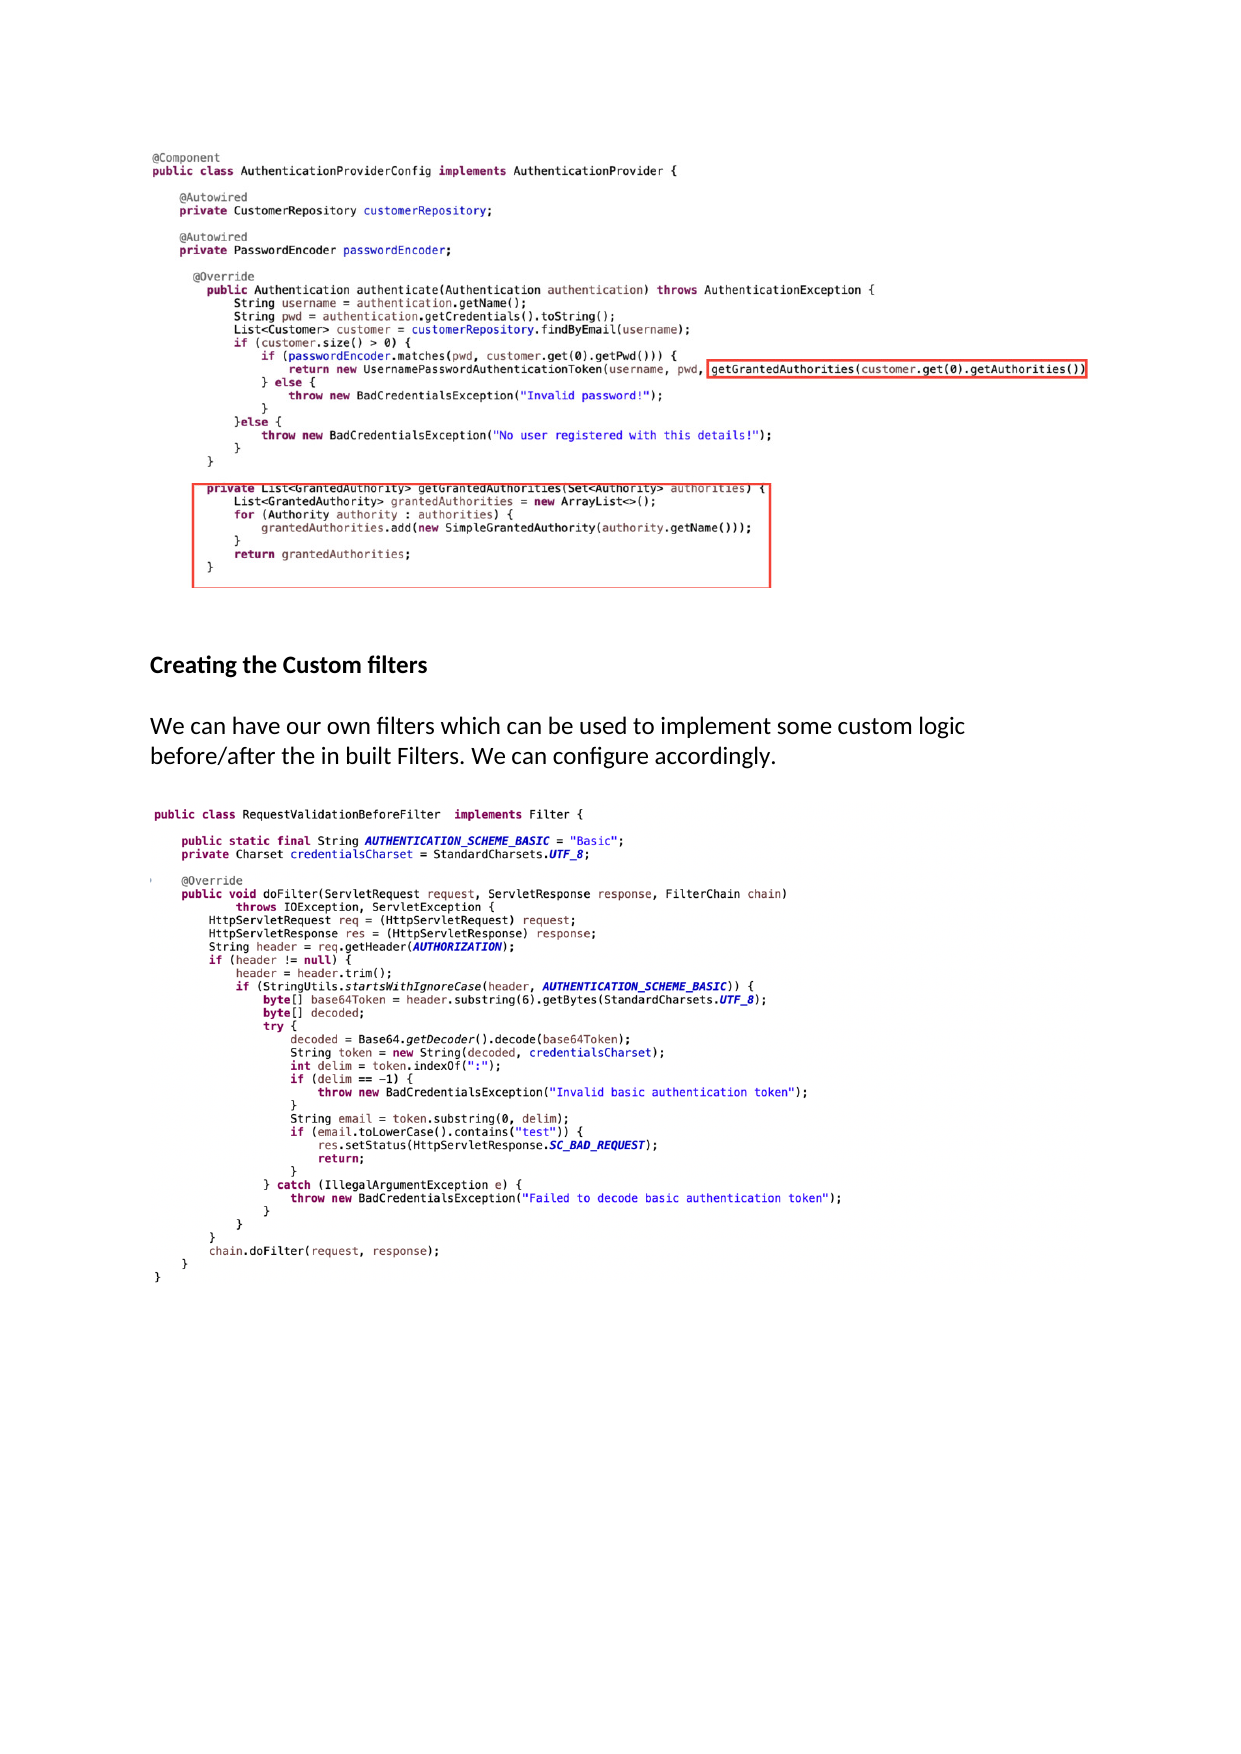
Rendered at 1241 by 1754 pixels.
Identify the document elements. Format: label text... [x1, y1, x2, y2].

picture [150, 150, 1091, 588]
text We can have our own filters which can be used to implement some custom logic before/after the in built Filters. We can configure accordingly. [150, 710, 1090, 771]
text Creating the Custom filters [150, 649, 1090, 679]
picture [150, 801, 1091, 1284]
